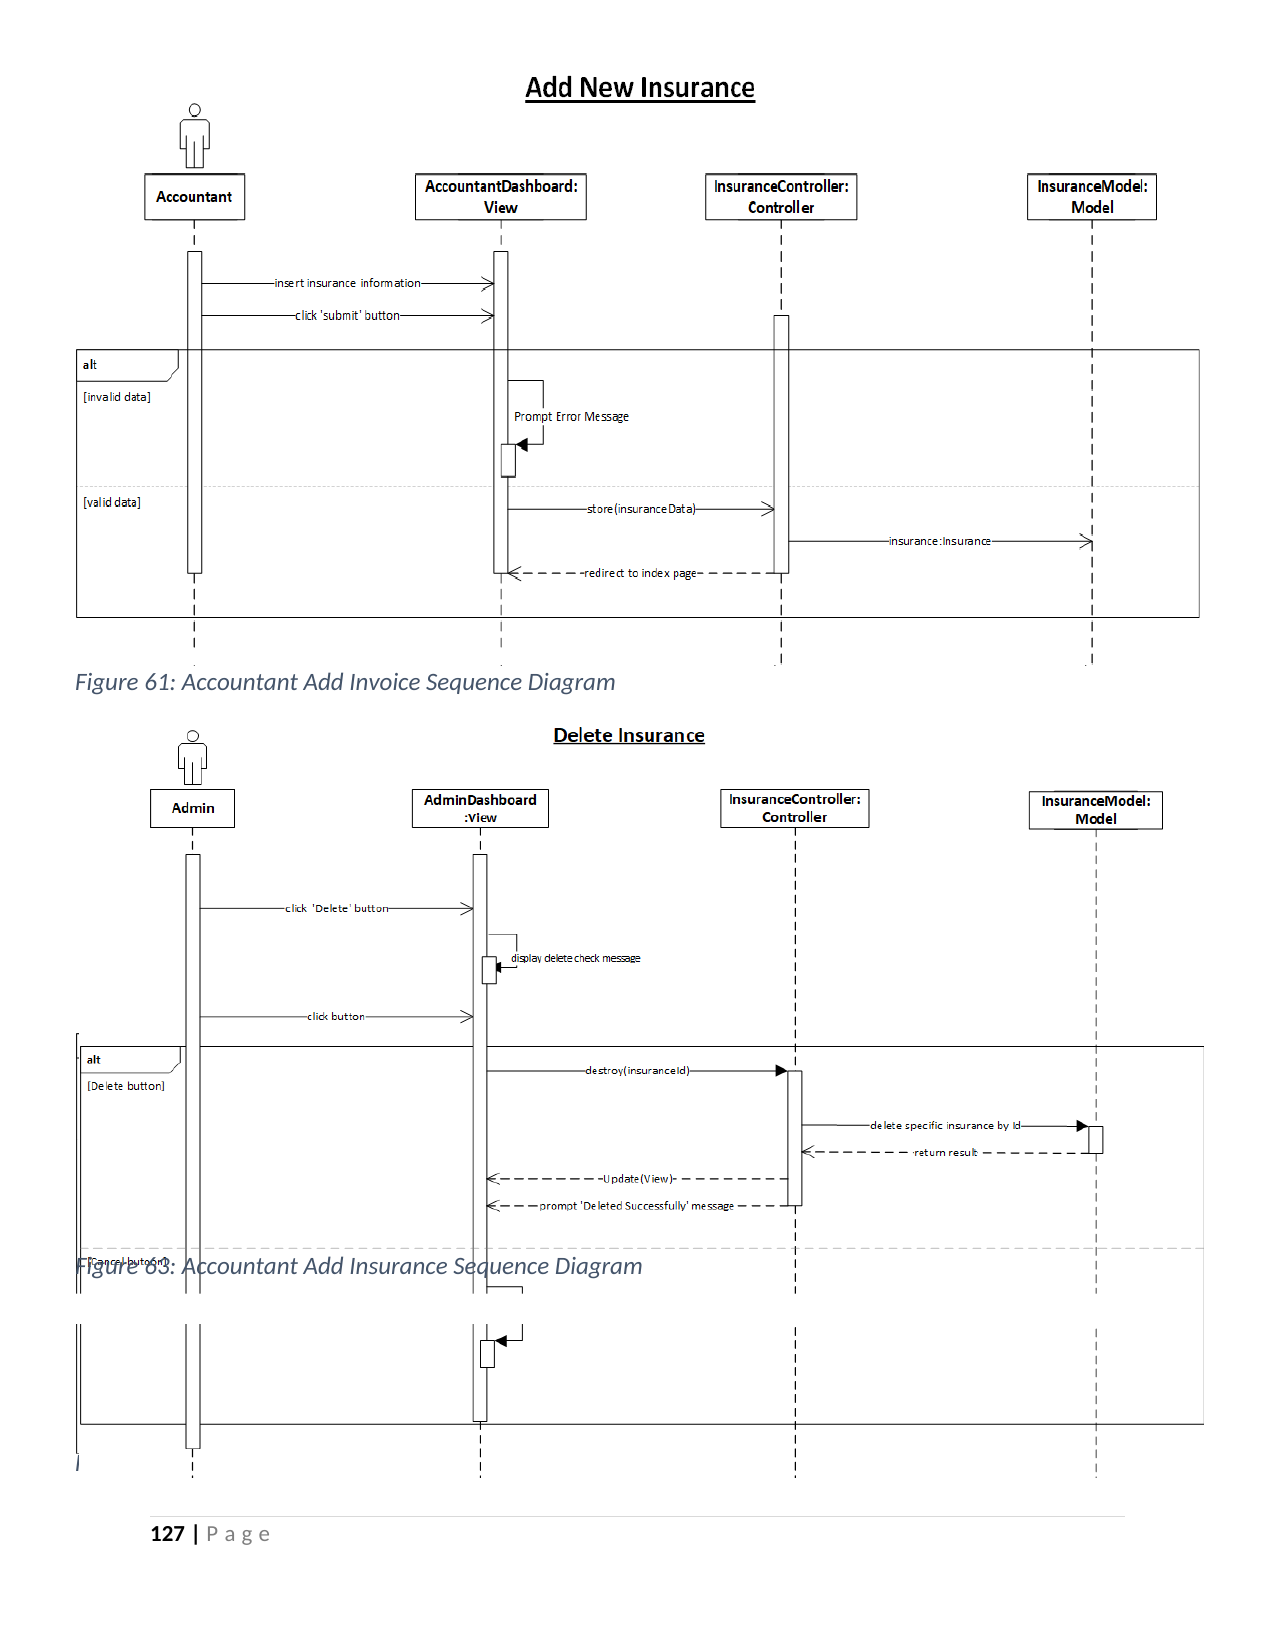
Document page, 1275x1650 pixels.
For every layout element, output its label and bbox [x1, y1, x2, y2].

picture [75, 715, 1204, 1478]
picture [75, 60, 1200, 665]
